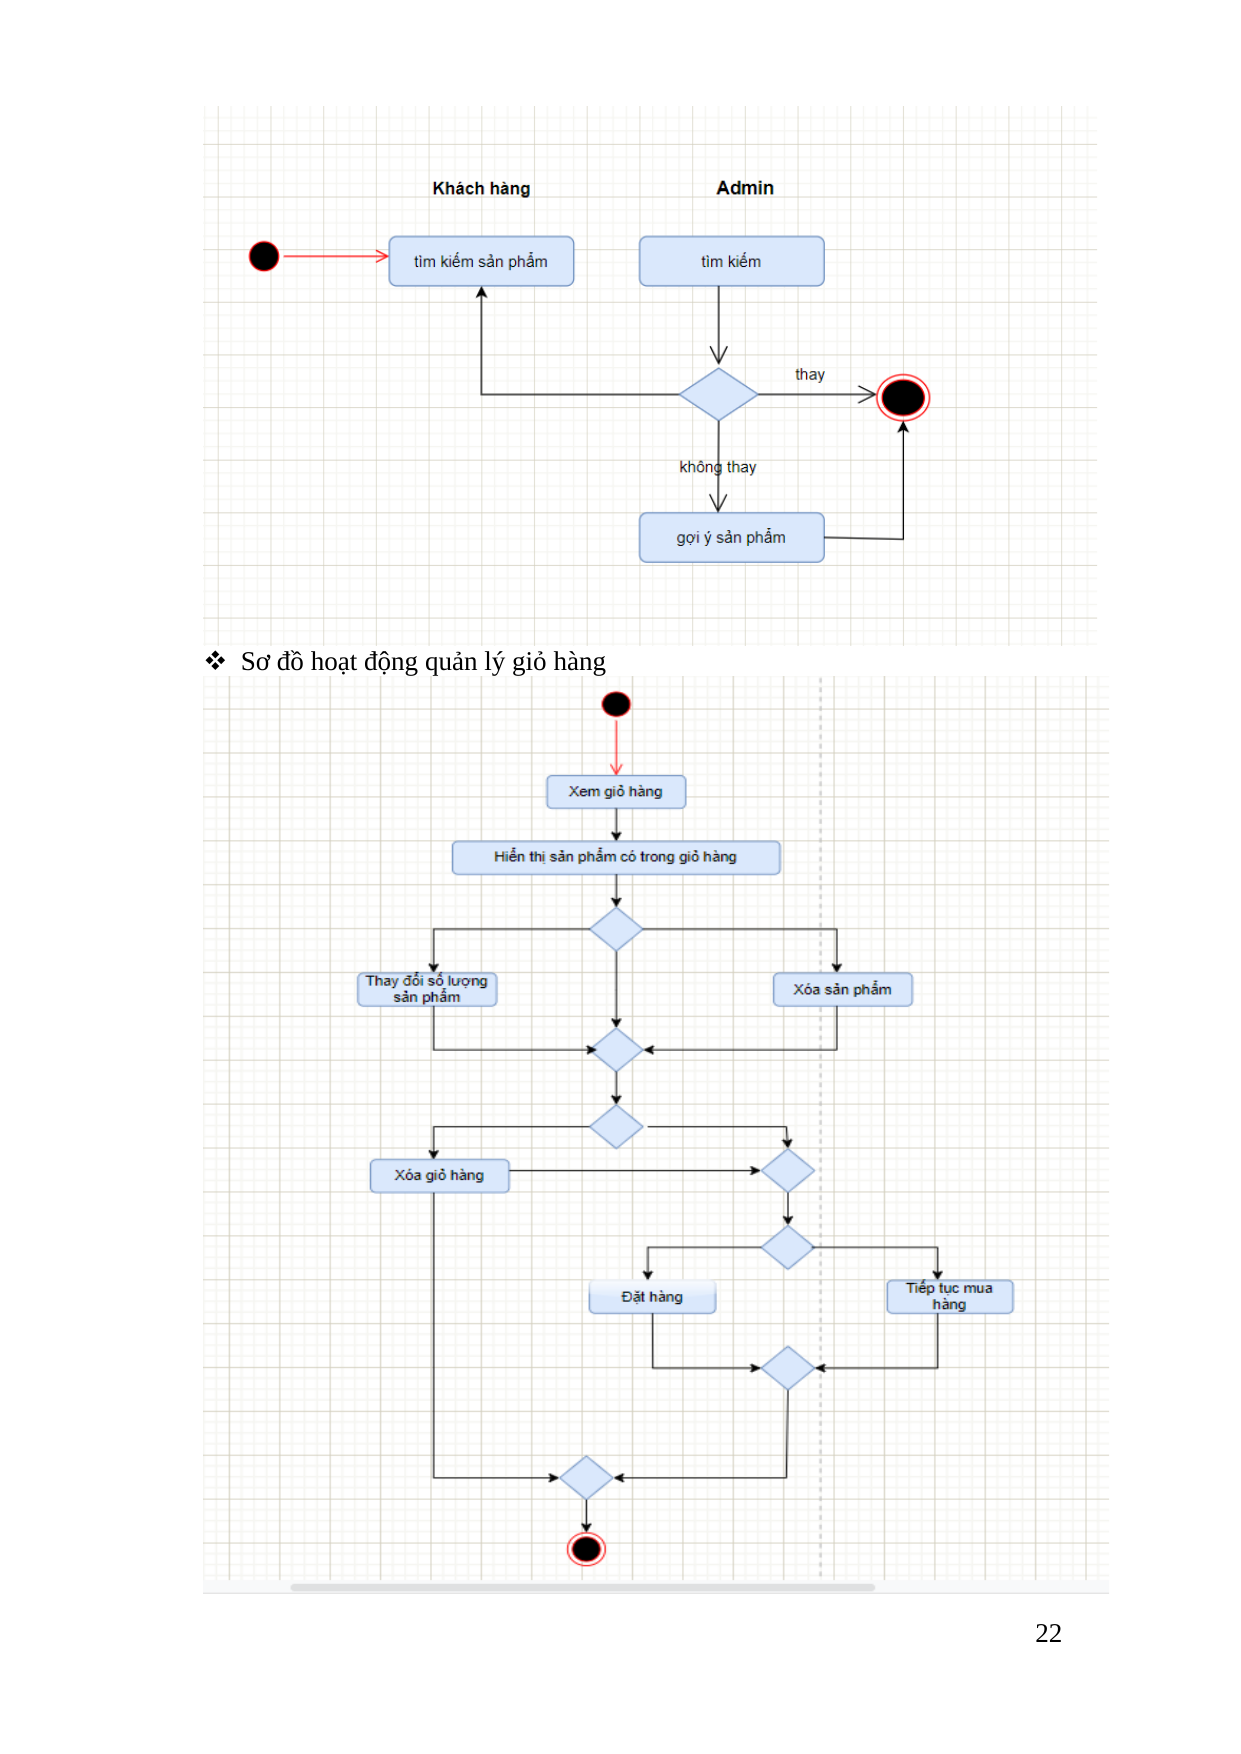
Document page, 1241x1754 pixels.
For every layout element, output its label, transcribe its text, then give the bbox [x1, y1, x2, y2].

picture [203, 676, 1110, 1594]
list Sơ đồ hoạt động quản lý giỏ hàng [203, 646, 1062, 676]
picture [203, 106, 1098, 646]
